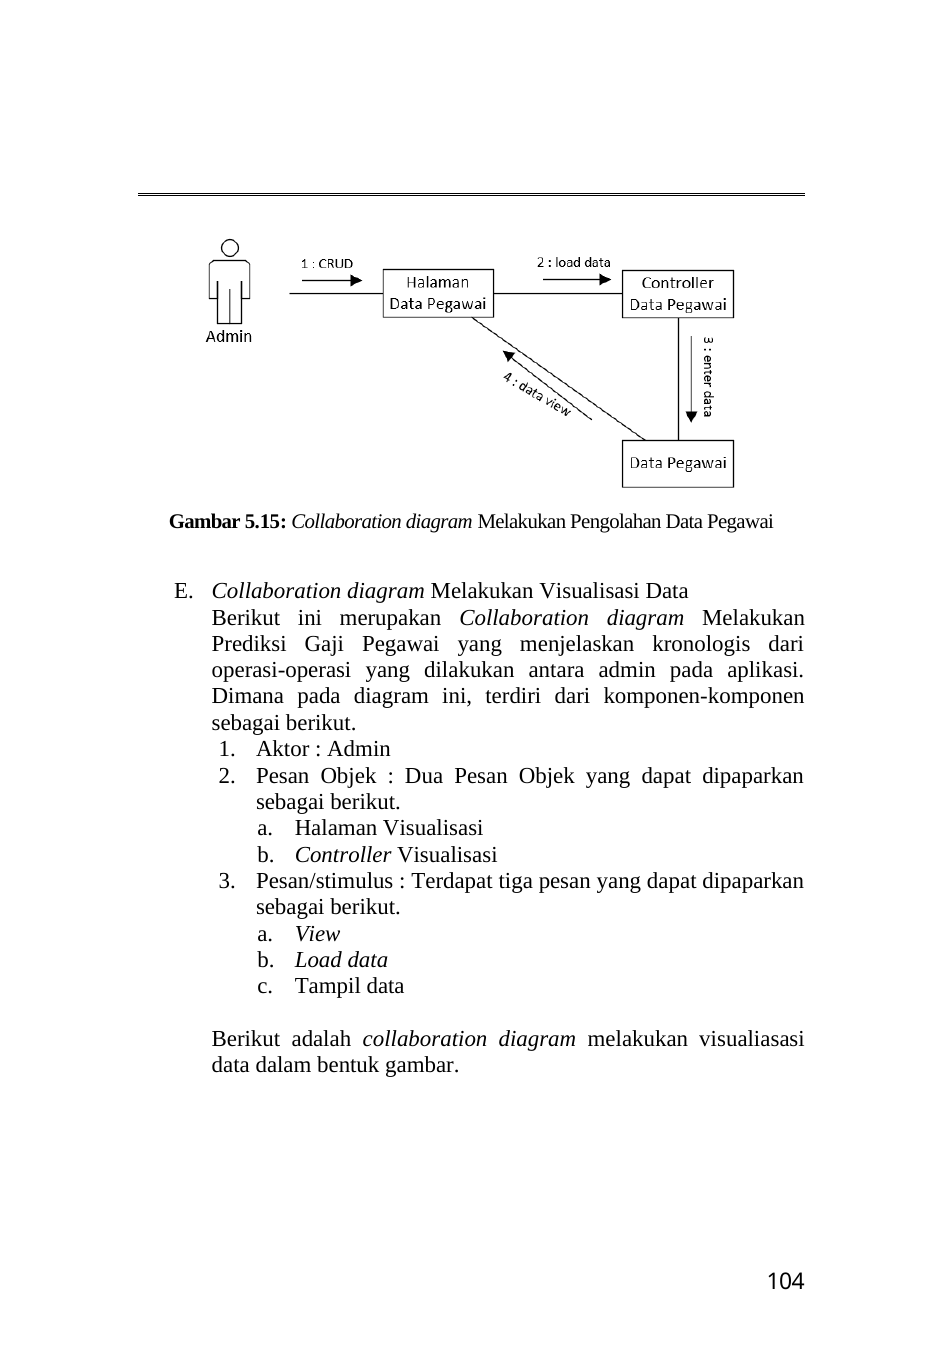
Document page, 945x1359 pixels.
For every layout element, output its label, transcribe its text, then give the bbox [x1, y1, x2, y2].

list Aktor : Admin [218, 735, 805, 762]
list Berikut ini merupakan Collaboration diagram Melakukan Prediksi Gaji Pegawai yang menjelaskan kronologis dari operasi-operasi yang dilakukan antara admin pada aplikasi. Dimana pada diagram ini, terdiri dari komponen-komponen sebagai berikut. [211, 603, 805, 735]
list Load data [257, 946, 805, 972]
picture [196, 236, 747, 497]
list View [257, 920, 805, 946]
text Gambar 5.15: Collaboration diagram Melakukan Pengolahan Data Pegawai [138, 509, 805, 533]
list Collaboration diagram Melakukan Visualisasi Data [174, 577, 805, 603]
list Halaman Visualisasi [257, 814, 805, 841]
list Controller Visualisasi [257, 841, 805, 867]
list Tampil data [257, 972, 805, 999]
list Berikut adalah collaboration diagram melakukan visualiasasi data dalam bentuk gambar. [211, 1025, 805, 1078]
list Pesan Objek : Dua Pesan Objek yang dapat dipaparkan sebagai berikut. [218, 762, 805, 814]
list Pesan/stimulus : Terdapat tiga pesan yang dapat dipaparkan sebagai berikut. [218, 867, 805, 920]
